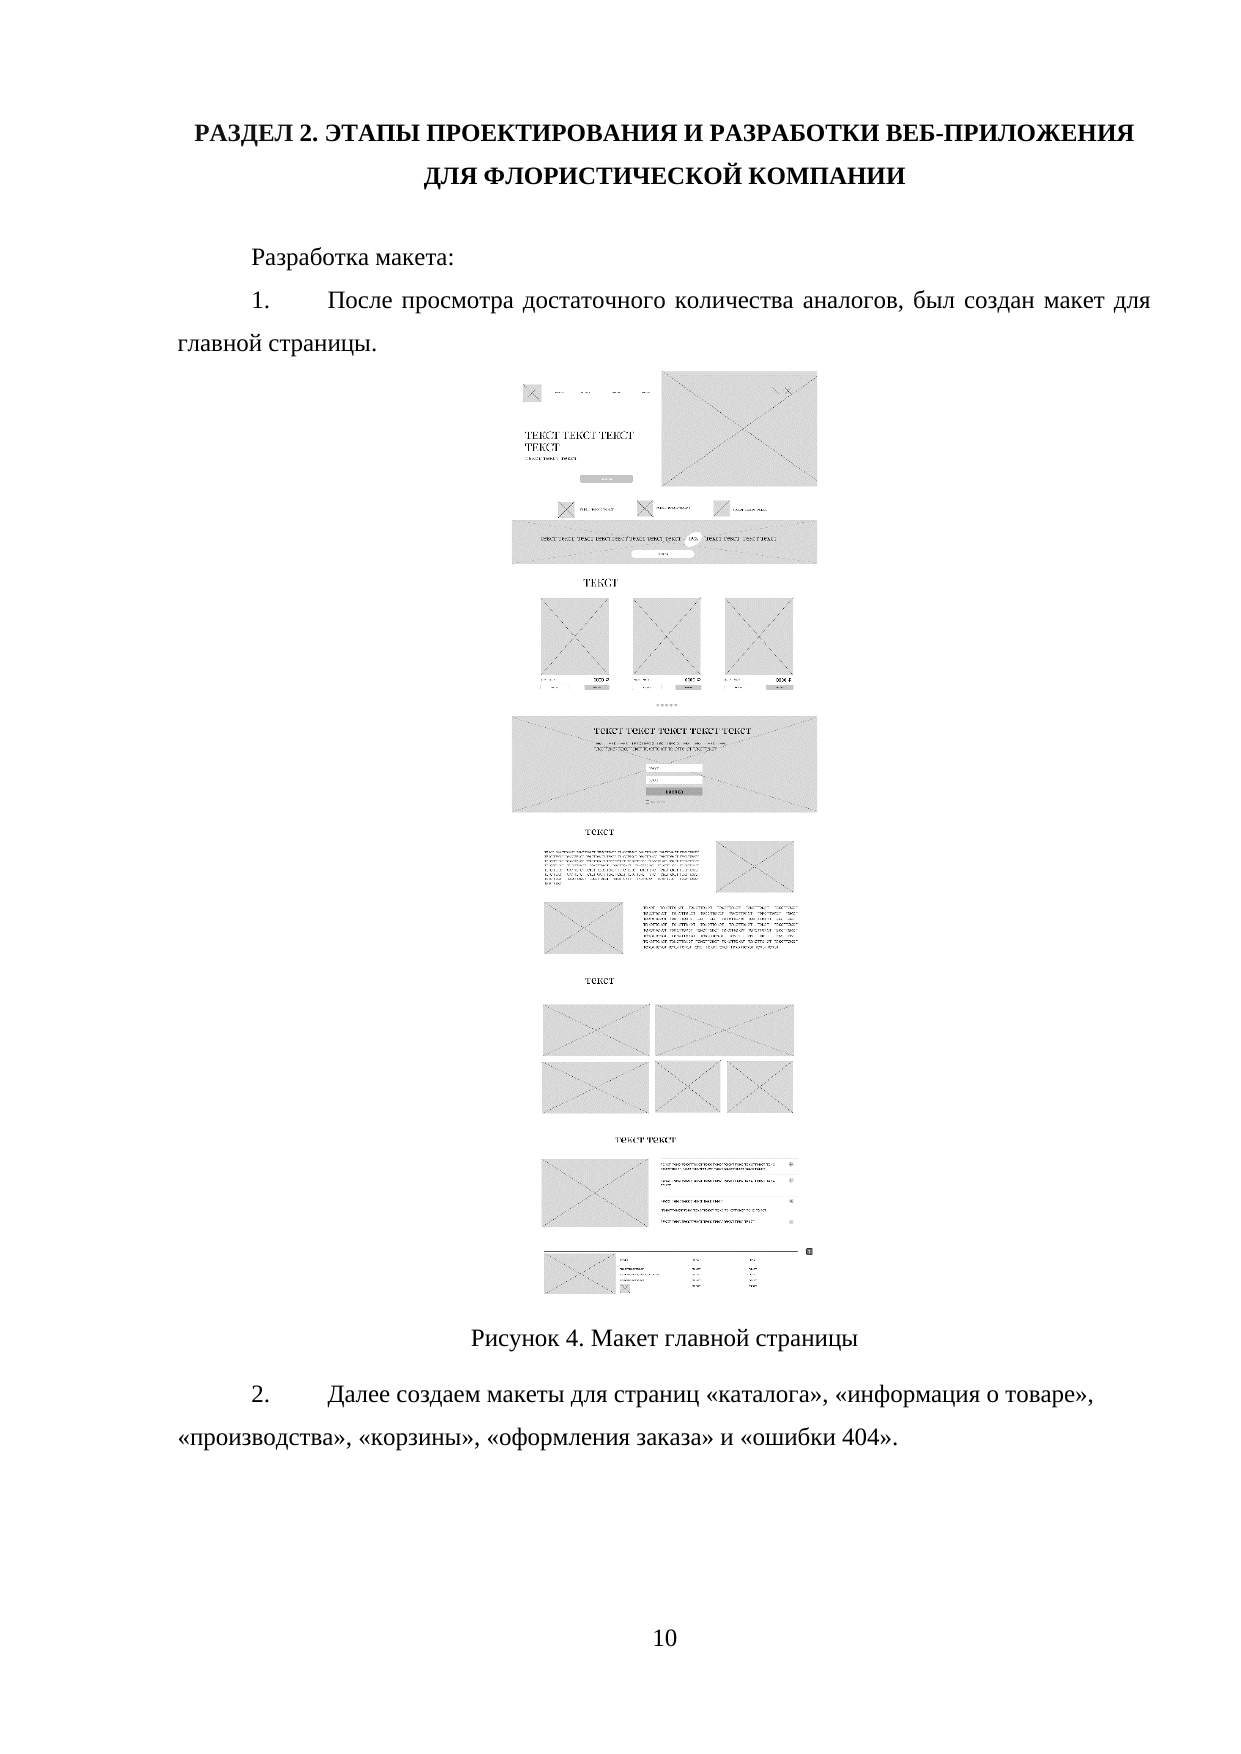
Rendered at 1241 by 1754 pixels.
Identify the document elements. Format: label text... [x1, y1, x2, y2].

list После просмотра достаточного количества аналогов, был создан макет для главной страницы. [177, 285, 1152, 357]
text РАЗДЕЛ 2. ЭТАПЫ ПРОЕКТИРОВАНИЯ И РАЗРАБОТКИ ВЕБ-ПРИЛОЖЕНИЯ ДЛЯ ФЛОРИСТИЧЕСКОЙ КОМПАНИИ [177, 118, 1152, 190]
list Далее создаем макеты для страниц «каталога», «информация о товаре», «производства», «корзины», «оформления заказа» и «ошибки 404». [177, 1379, 1152, 1451]
picture [511, 371, 818, 1297]
text Разработка макета: [177, 242, 1152, 271]
text Рисунок 4. Макет главной страницы [177, 1323, 1152, 1352]
